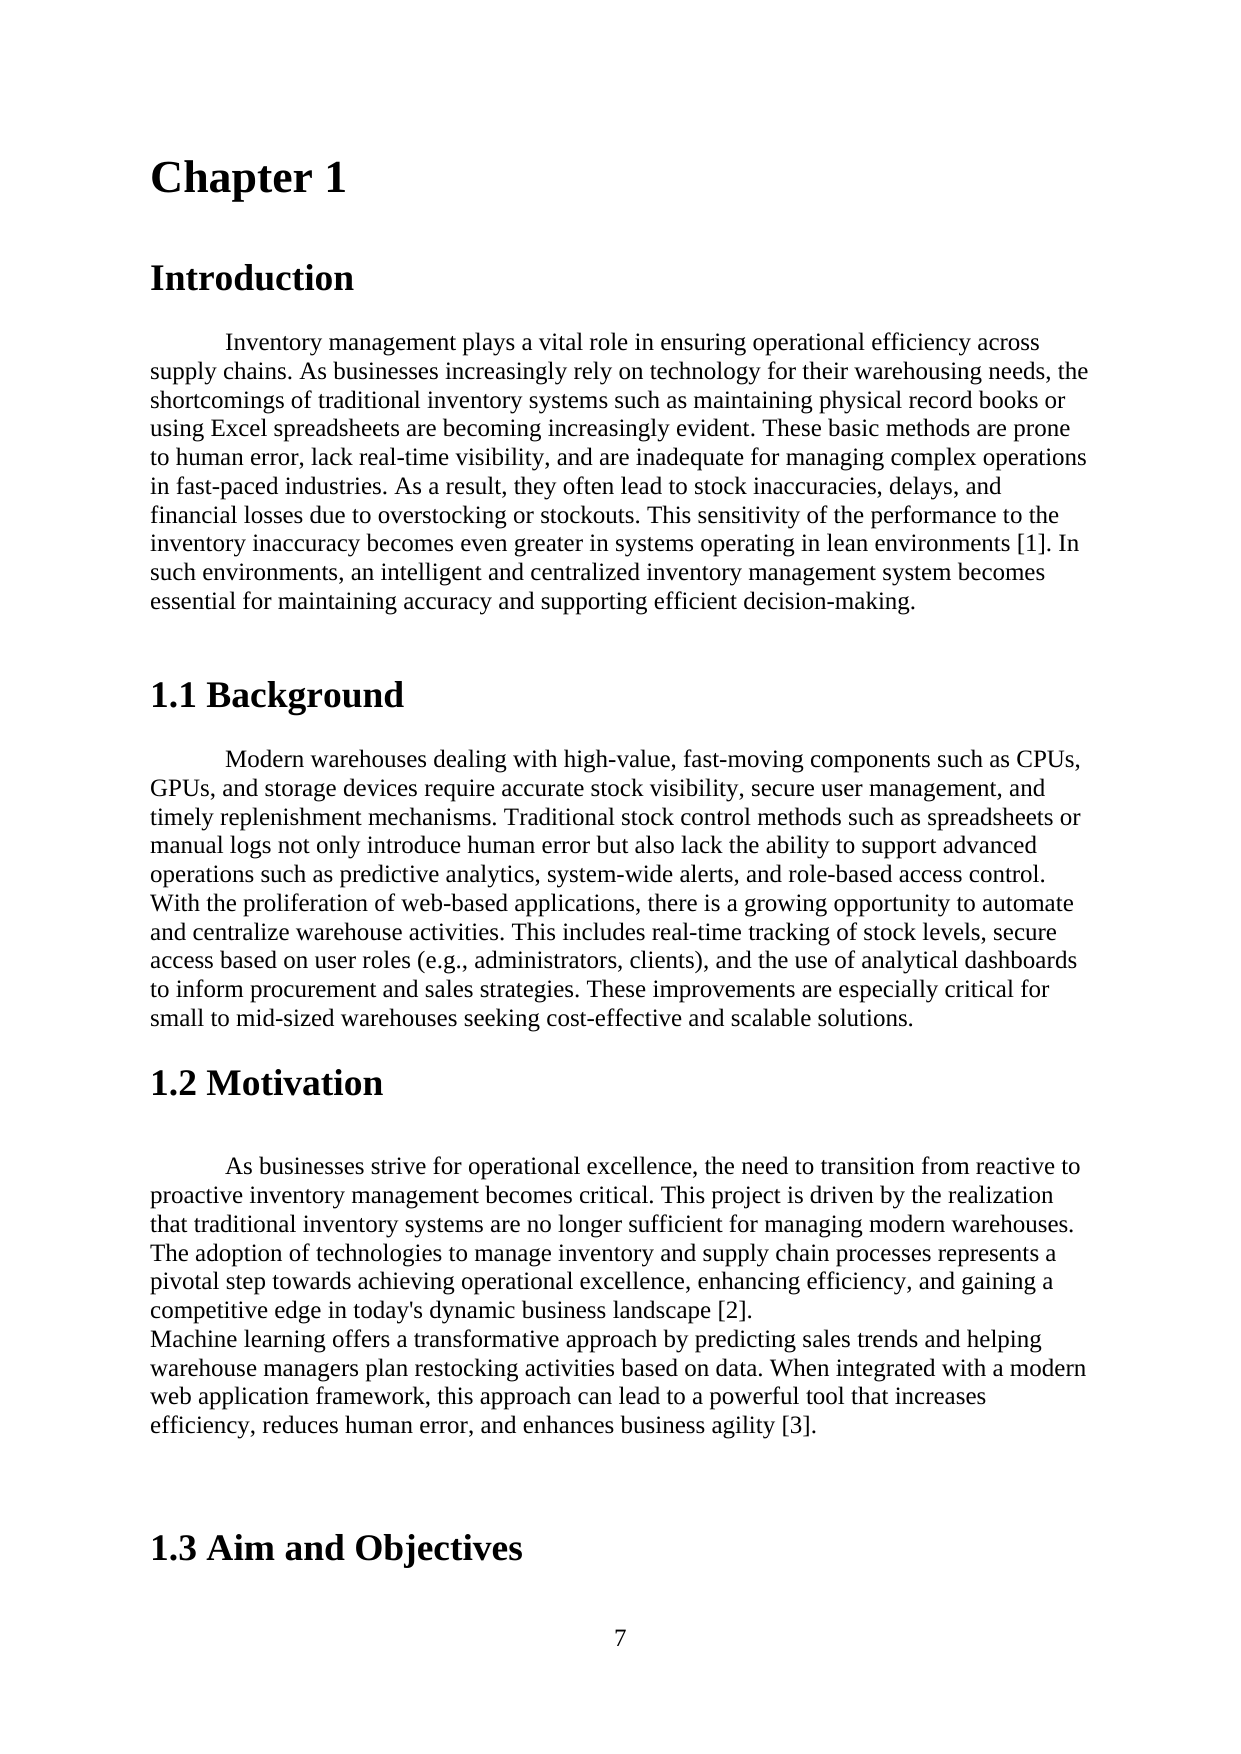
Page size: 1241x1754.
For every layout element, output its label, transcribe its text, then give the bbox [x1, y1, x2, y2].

text Inventory management plays a vital role in ensuring operational efficiency across supply chains. As businesses increasingly rely on technology for their warehousing needs, the shortcomings of traditional inventory systems such as maintaining physical record books or using Excel spreadsheets are becoming increasingly evident. These basic methods are prone to human error, lack real-time visibility, and are inadequate for managing complex operations in fast-paced industries. As a result, they often lead to stock inaccuracies, delays, and financial losses due to overstocking or stockouts. This sensitivity of the performance to the inventory inaccuracy becomes even greater in systems operating in lean environments [1]. In such environments, an intelligent and centralized inventory management system becomes essential for maintaining accuracy and supporting efficient decision-making. [150, 298, 1090, 615]
text Introduction [150, 255, 1090, 298]
text 1.2 Motivation [150, 1060, 1090, 1103]
text 1.1 Background [150, 672, 1090, 715]
text 1.3 Aim and Objectives [150, 1525, 1090, 1597]
text With the proliferation of web-based applications, there is a growing opportunity to automate and centralize warehouse activities. This includes real-time tracking of stock levels, secure access based on user roles (e.g., administrators, clients), and the use of analytical dashboards to inform procurement and sales strategies. These improvements are especially critical for small to mid-sized warehouses seeking cost-effective and scalable solutions. [150, 888, 1090, 1032]
text Chapter 1 [150, 150, 1090, 203]
text As businesses strive for operational excellence, the need to transition from reactive to proactive inventory management becomes critical. This project is driven by the realization that traditional inventory systems are no longer sufficient for managing modern warehouses. The adoption of technologies to manage inventory and supply chain processes represents a pivotal step towards achieving operational excellence, enhancing efficiency, and gaining a competitive edge in today's dynamic business landscape [2]. [150, 1103, 1090, 1324]
text Machine learning offers a transformative approach by predicting sales trends and helping warehouse managers plan restocking activities based on data. When integrated with a modern web application framework, this approach can lead to a powerful tool that increases efficiency, reduces human error, and enhances business agility [3]. [150, 1324, 1090, 1439]
text Modern warehouses dealing with high-value, fast-moving components such as CPUs, GPUs, and storage devices require accurate stock visibility, secure user management, and timely replenishment mechanisms. Traditional stock control methods such as spreadsheets or manual logs not only introduce human error but also lack the ability to support advanced operations such as predictive analytics, system-wide alerts, and role-based access control. [150, 744, 1090, 888]
